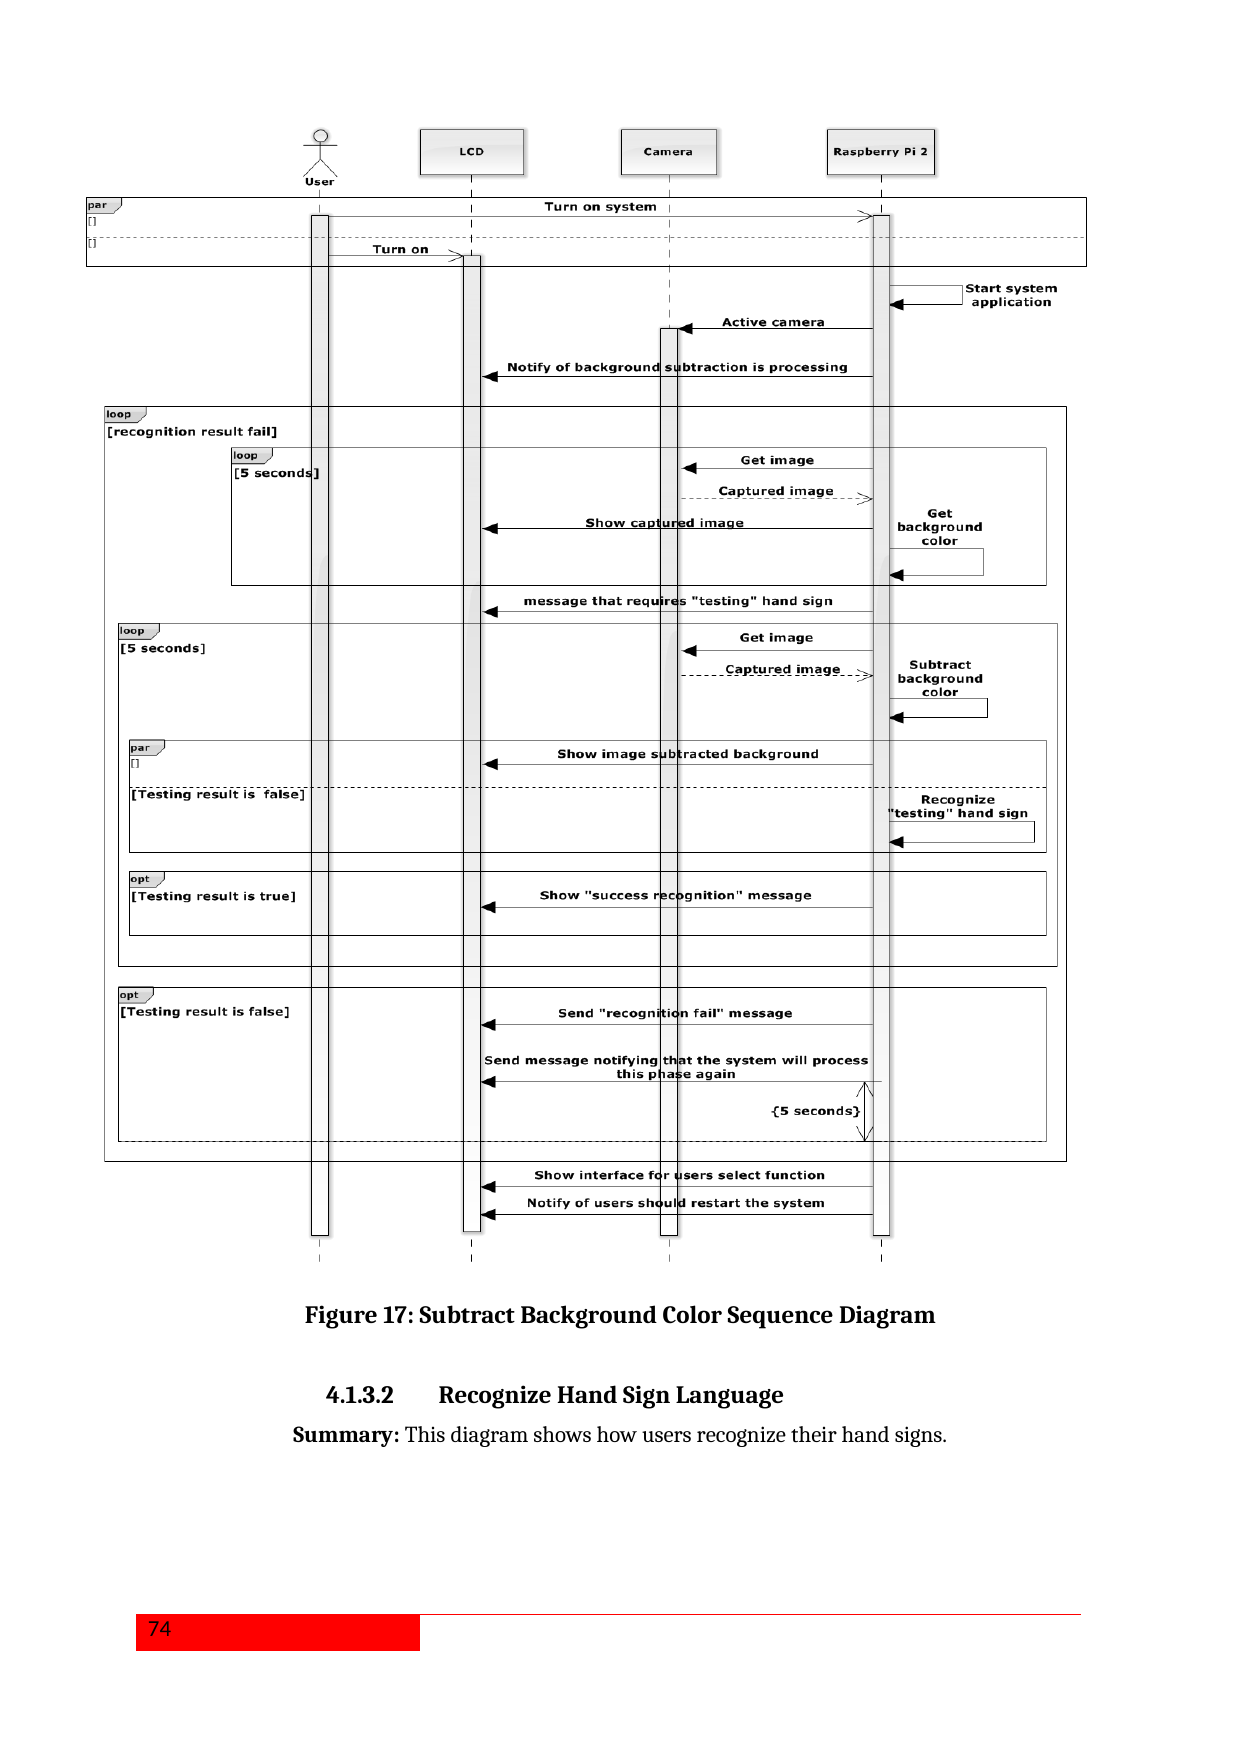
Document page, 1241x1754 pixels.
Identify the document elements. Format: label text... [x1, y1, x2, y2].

list Summary: This diagram shows how users recognize their hand signs. [148, 1422, 1092, 1448]
list Figure 17: Subtract Background Color Sequence Diagram [148, 1301, 1092, 1329]
picture [73, 118, 1099, 1276]
subtitle Recognize Hand Sign Language [326, 1381, 1092, 1409]
